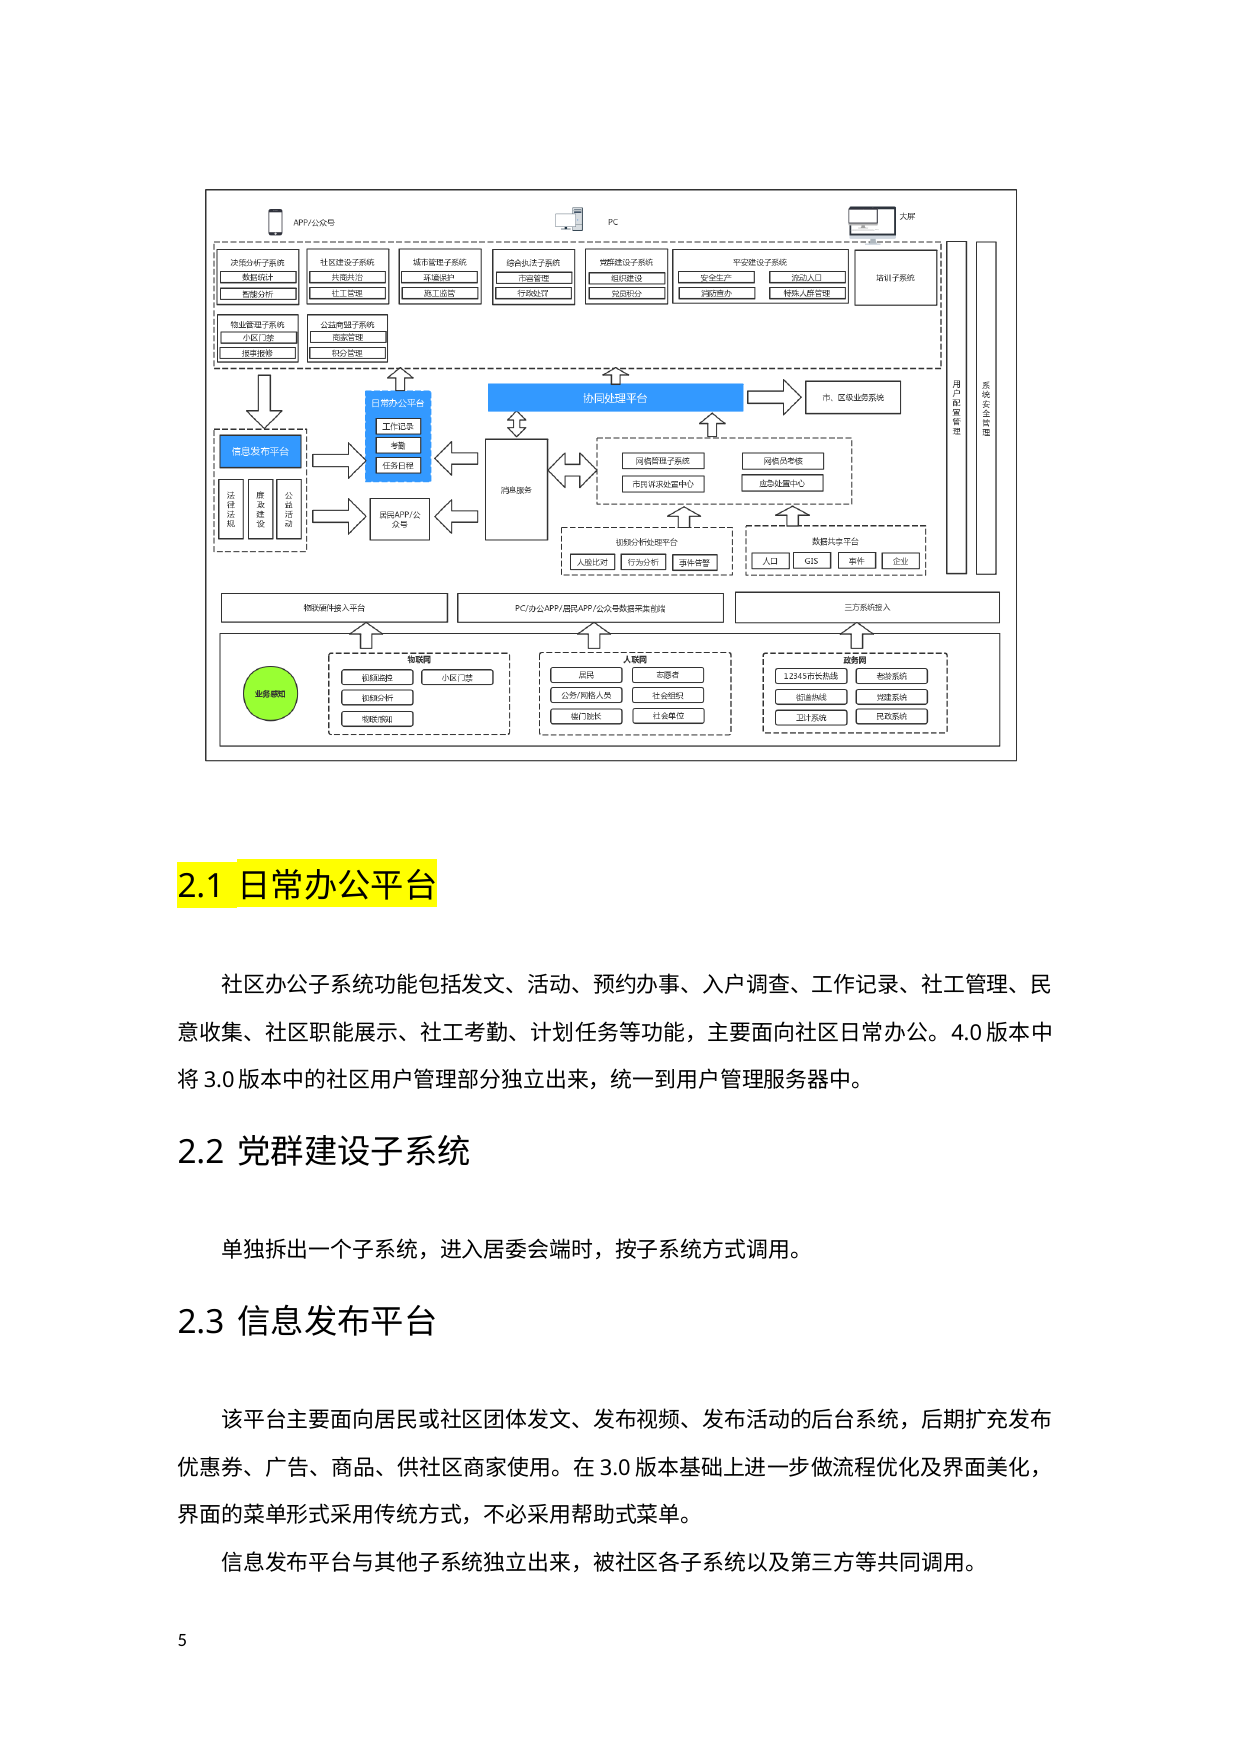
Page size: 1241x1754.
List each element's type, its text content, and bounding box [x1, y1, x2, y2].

subtitle 日常办公平台 [177, 851, 1053, 916]
text 社区办公子系统功能包括发文、活动、预约办事、入户调查、工作记录、社工管理、民意收集、社区职能展示、社工考勤、计划任务等功能，主要面向社区日常办公。4.0版本中将3.0版本中的社区用户管理部分独立出来，统一到用户管理服务器中。 [177, 967, 1053, 1094]
text 该平台主要面向居民或社区团体发文、发布视频、发布活动的后台系统，后期扩充发布优惠券、广告、商品、供社区商家使用。在3.0版本基础上进一步做流程优化及界面美化，界面的菜单形式采用传统方式，不必采用帮助式菜单。 [177, 1402, 1053, 1529]
subtitle 党群建设子系统 [177, 1116, 1053, 1181]
subtitle 信息发布平台 [177, 1286, 1053, 1351]
text 信息发布平台与其他子系统独立出来，被社区各子系统以及第三方等共同调用。 [177, 1545, 1053, 1576]
text 单独拆出一个子系统，进入居委会端时，按子系统方式调用。 [177, 1232, 1053, 1264]
picture [177, 162, 1053, 797]
